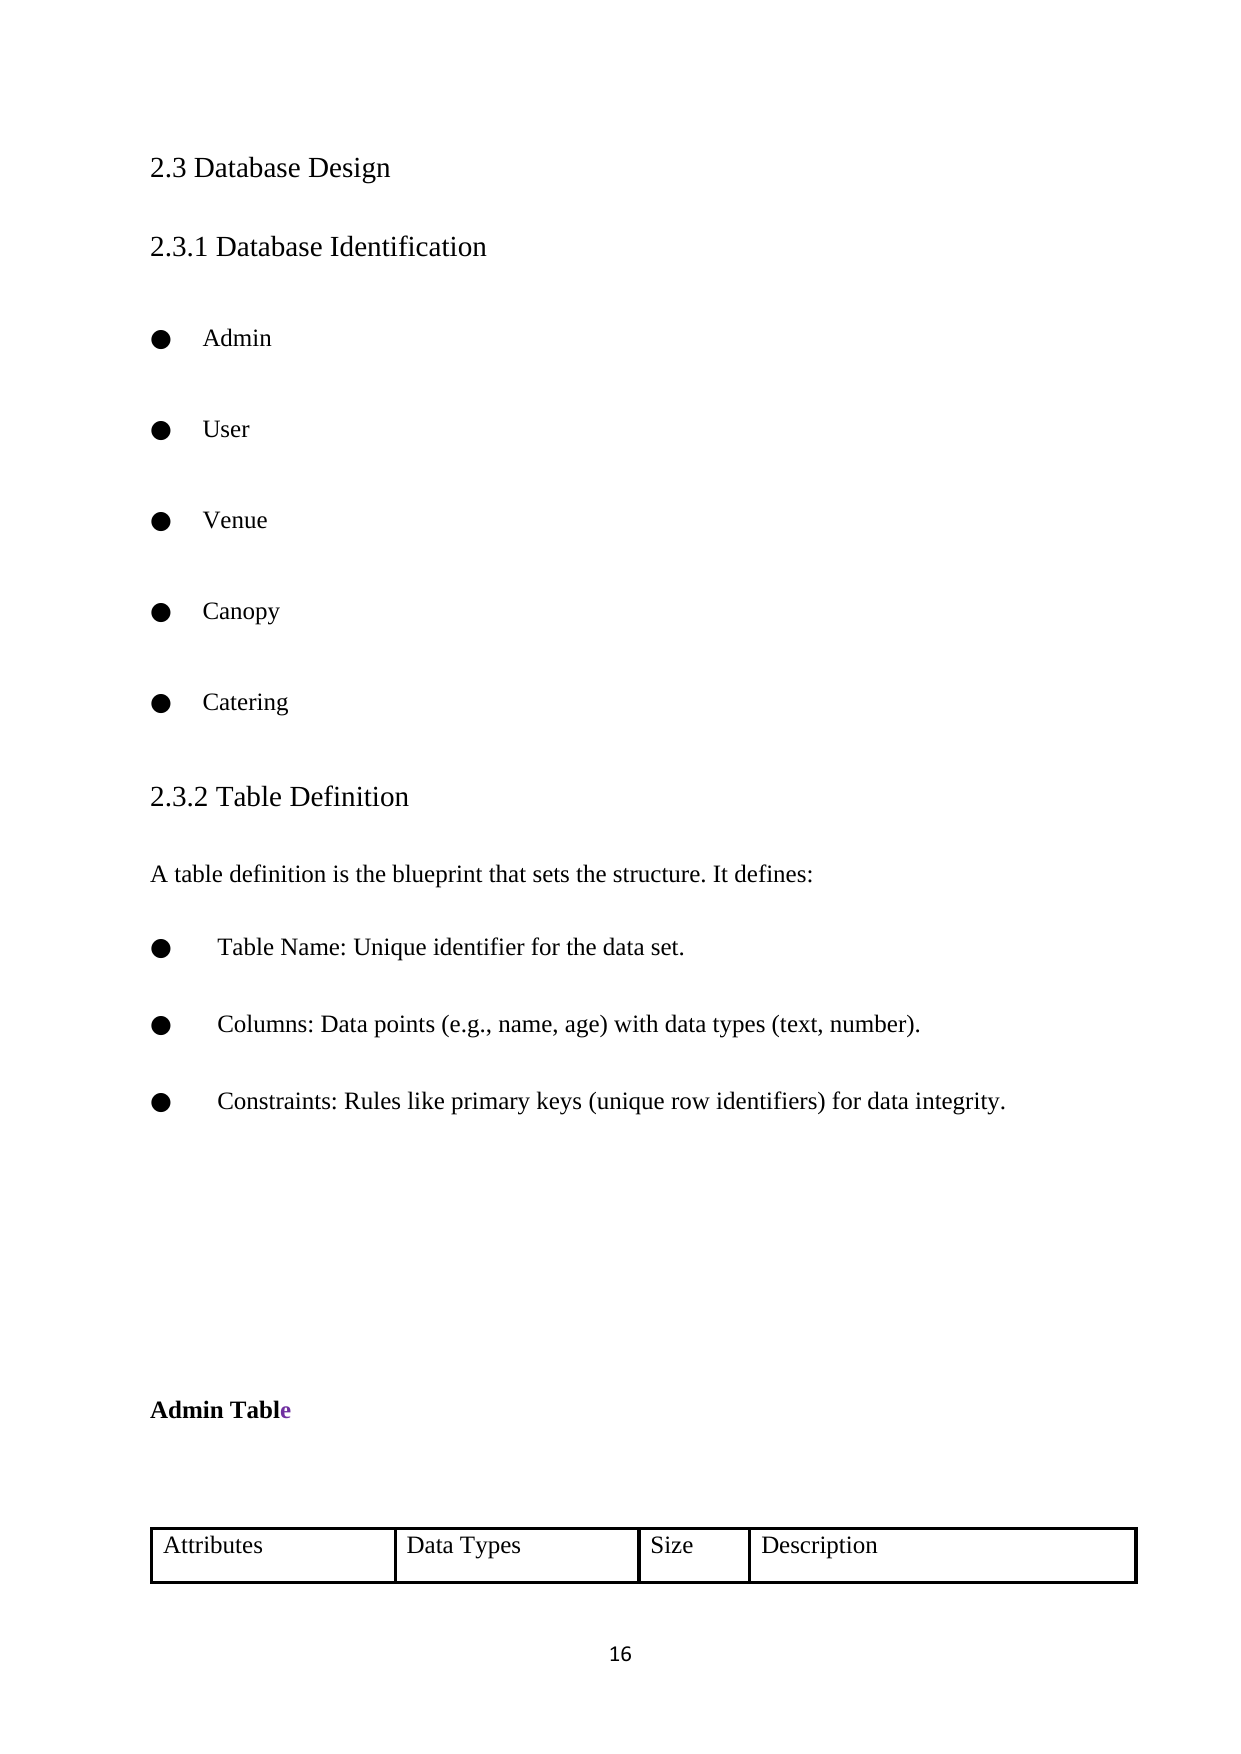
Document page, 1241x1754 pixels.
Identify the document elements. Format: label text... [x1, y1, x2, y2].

list Table Name: Unique identifier for the data set. [150, 918, 1090, 970]
list Canopy [150, 582, 1090, 633]
table_header Size [641, 1530, 748, 1581]
subtitle 2.3.1 Database Identification [150, 229, 1090, 263]
subtitle Admin Table [150, 1395, 1090, 1424]
list Columns: Data points (e.g., name, age) with data types (text, number). [150, 995, 1090, 1047]
list User [150, 400, 1090, 451]
list Venue [150, 491, 1090, 542]
table_header Data Types [397, 1530, 637, 1581]
list Constraints: Rules like primary keys (unique row identifiers) for data integrity. [150, 1072, 1090, 1123]
subtitle 2.3.2 Table Definition [150, 779, 1090, 813]
text A table definition is the blueprint that sets the structure. It defines: [150, 859, 1090, 887]
table_header Attributes [153, 1530, 394, 1581]
list Admin [150, 309, 1090, 360]
list Catering [150, 673, 1090, 724]
table_header Description [751, 1530, 1134, 1581]
subtitle 2.3 Database Design [150, 150, 1090, 183]
